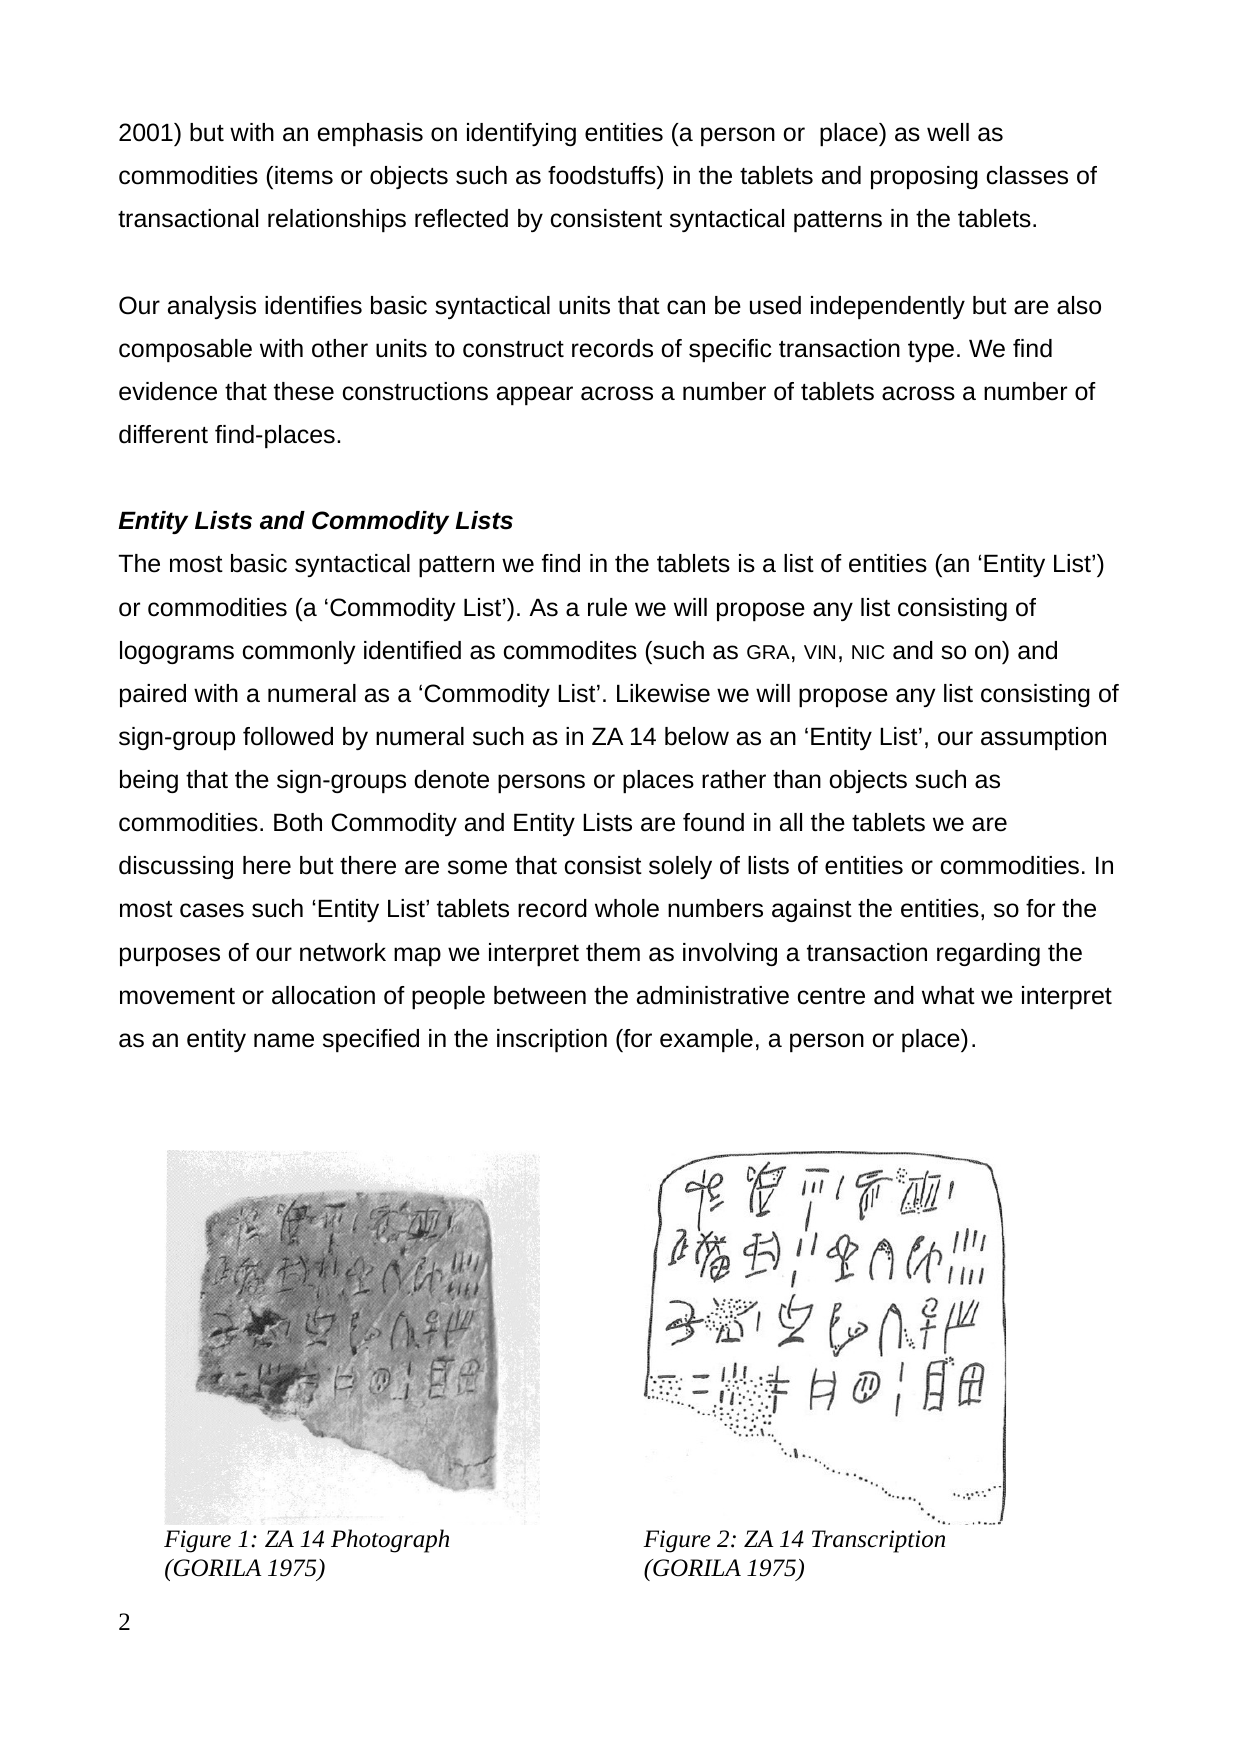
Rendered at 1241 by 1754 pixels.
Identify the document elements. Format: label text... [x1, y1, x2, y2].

text Our analysis identifies basic syntactical units that can be used independently but are also composable with other units to construct records of specific transaction type. We find evidence that these constructions appear across a number of tablets across a number of different find. [118, 291, 1122, 449]
picture [164, 1150, 540, 1525]
text The most basic syntactical pattern we find in the tablets is a list of entities (an ‘Entity List’) or commodities (a ‘Commodity List’). found in all the tablets we are discussing here but there are some that consist solely of lists of entities or commodities. In most cases such ‘Entity List’ tablets record whole numbers against the entities, so for the purposes of our network map we interpret them as involving a transaction regarding the movement or allocation of people between the administrative centre and entity. [118, 549, 1122, 1052]
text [118, 118, 1122, 233]
text Entity Lists and Commodity Lists [118, 506, 1122, 535]
picture [643, 1151, 1007, 1525]
